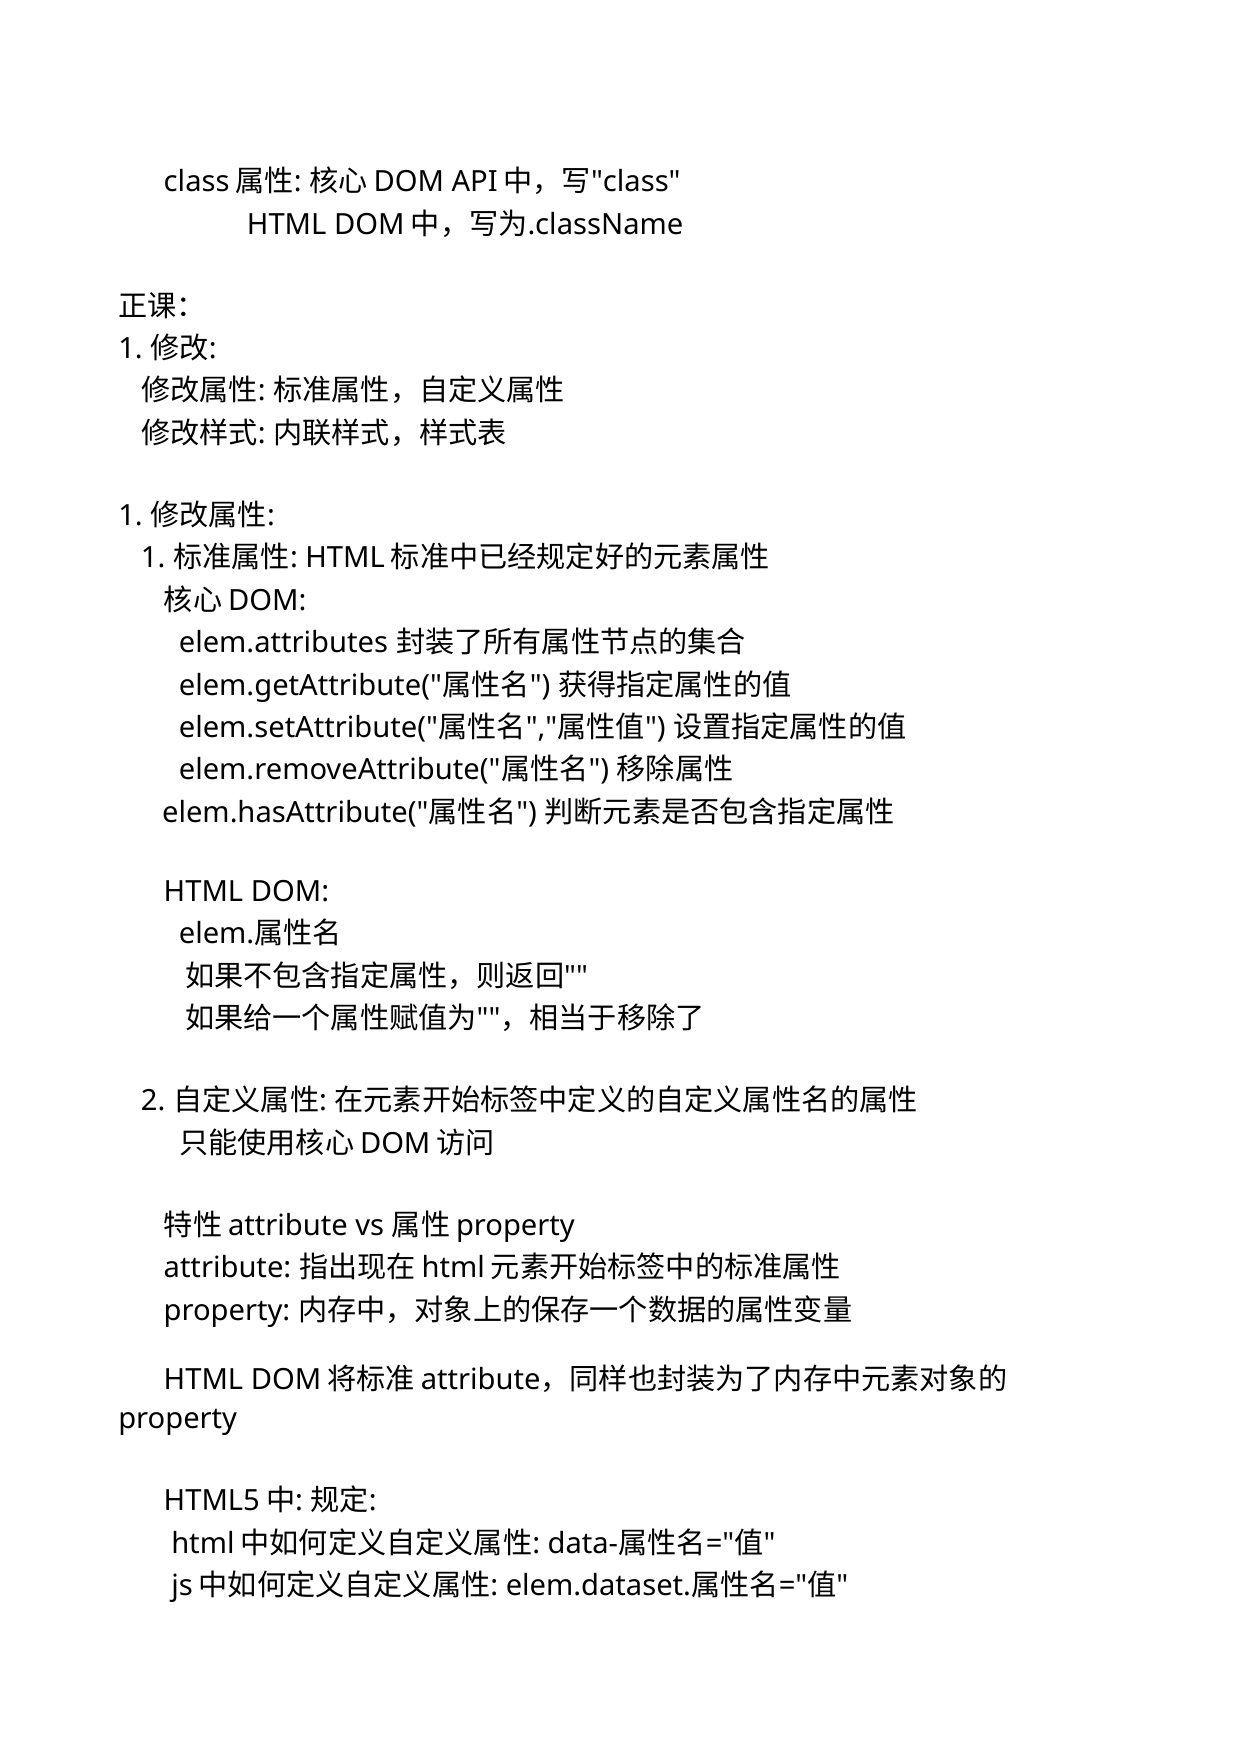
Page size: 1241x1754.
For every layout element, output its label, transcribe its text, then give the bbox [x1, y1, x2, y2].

text 核心DOM: [118, 576, 1122, 619]
text html中如何定义自定义属性: data-属性名="值" [118, 1519, 1122, 1562]
text 特性attribute vs 属性property [118, 1201, 1122, 1244]
text elem.setAttribute("属性名","属性值") 设置指定属性的值 [118, 703, 1122, 746]
text elem.attributes 封装了所有属性节点的集合 [118, 619, 1122, 661]
text HTML DOM中，写为.className [118, 200, 1122, 243]
text 1. 标准属性: HTML标准中已经规定好的元素属性 [118, 534, 1122, 576]
text elem.getAttribute("属性名") 获得指定属性的值 [118, 661, 1122, 703]
text HTML DOM将标准attribute，同样也封装为了内存中元素对象的property [118, 1355, 1122, 1437]
text 1. 修改: [118, 324, 1122, 367]
text elem.hasAttribute("属性名") 判断元素是否包含指定属性 [118, 788, 1122, 831]
text 1. 修改属性: [118, 491, 1122, 534]
text 只能使用核心DOM访问 [118, 1119, 1122, 1162]
text HTML5中: 规定: [118, 1477, 1122, 1519]
text HTML DOM: [118, 870, 1122, 910]
text attribute: 指出现在html元素开始标签中的标准属性 [118, 1244, 1122, 1286]
text 如果给一个属性赋值为""，相当于移除了 [118, 995, 1122, 1037]
text elem.removeAttribute("属性名") 移除属性 [118, 746, 1122, 788]
text 修改属性: 标准属性，自定义属性 [118, 367, 1122, 409]
text property: 内存中，对象上的保存一个数据的属性变量 [118, 1286, 1122, 1328]
text 修改样式: 内联样式，样式表 [118, 409, 1122, 452]
text elem.属性名 [118, 910, 1122, 952]
text 2. 自定义属性: 在元素开始标签中定义的自定义属性名的属性 [118, 1077, 1122, 1119]
text class属性: 核心DOM API中，写"class" [118, 158, 1122, 200]
text 如果不包含指定属性，则返回"" [118, 952, 1122, 995]
text 正课： [118, 282, 1122, 324]
text js中如何定义自定义属性: elem.dataset.属性名="值" [118, 1562, 1122, 1604]
